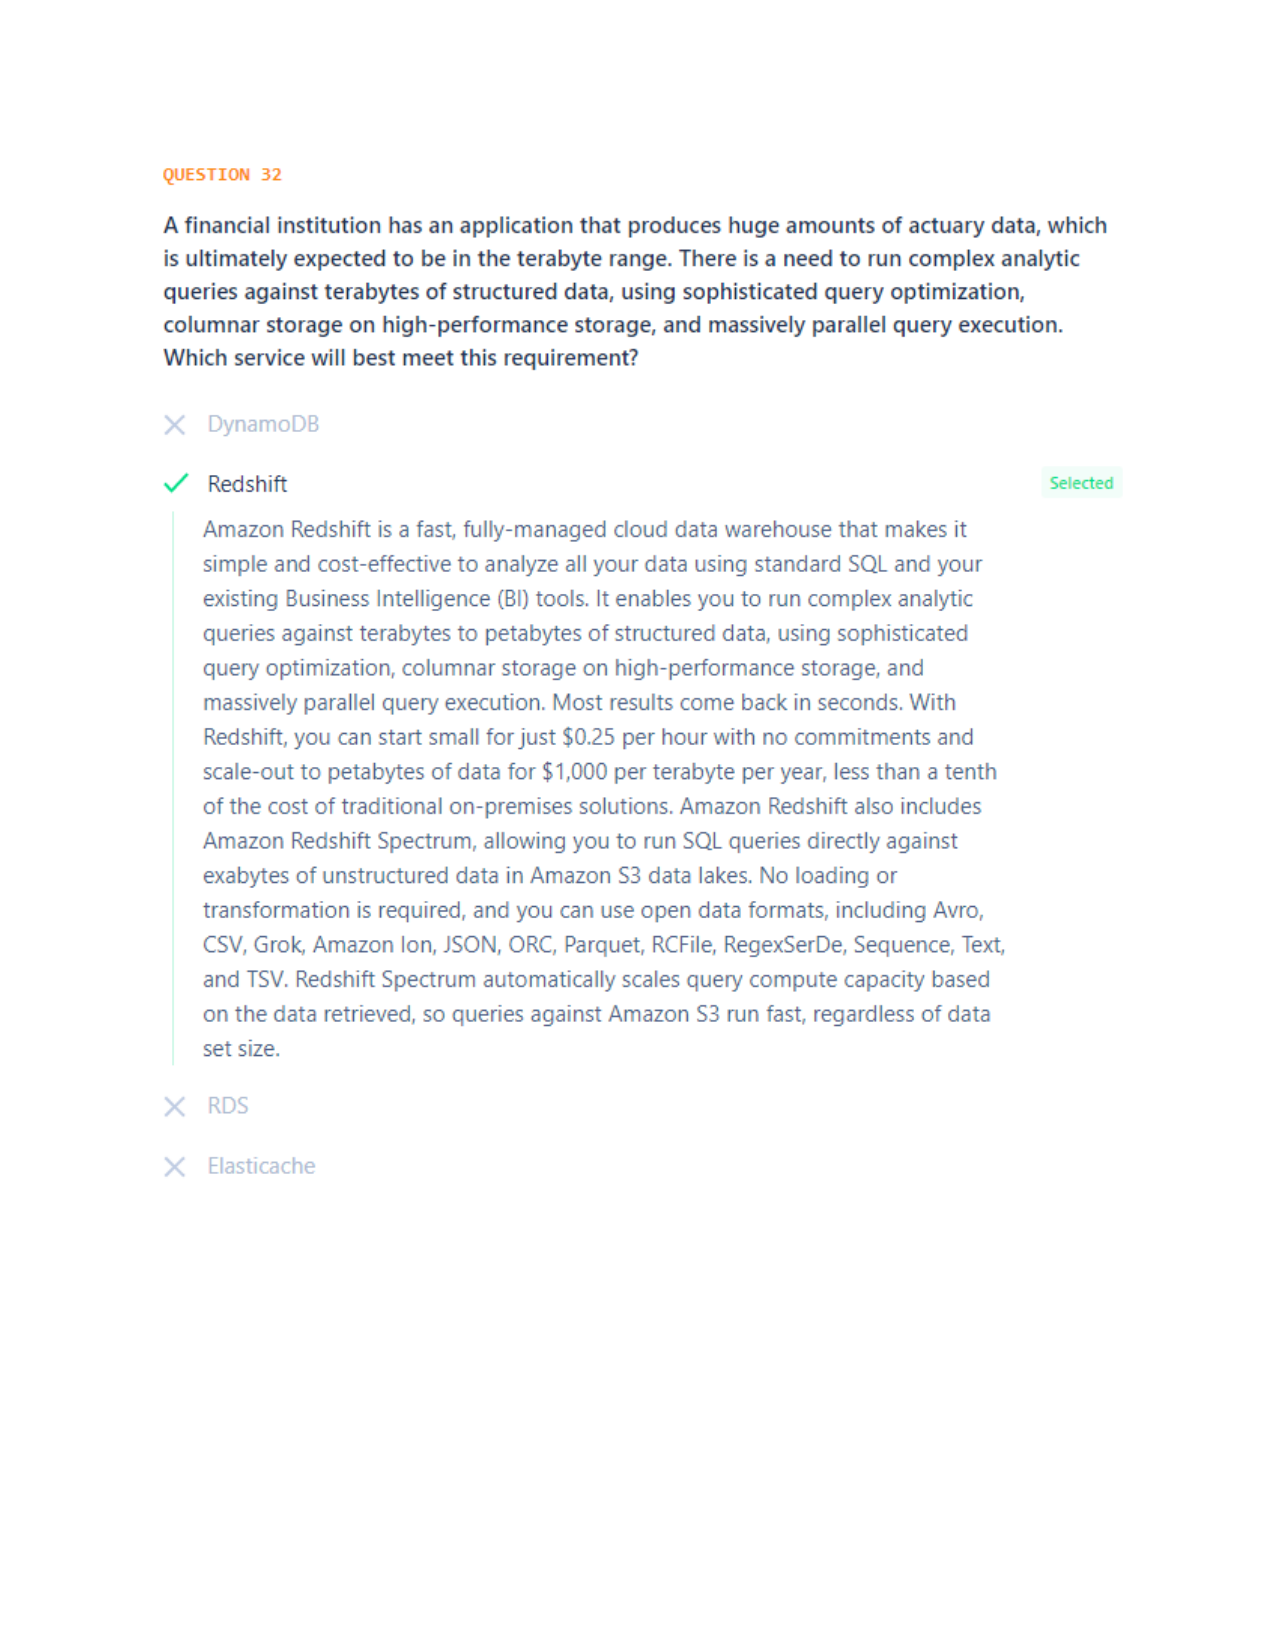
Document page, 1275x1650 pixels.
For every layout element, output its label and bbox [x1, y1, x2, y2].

picture [150, 150, 1125, 1204]
